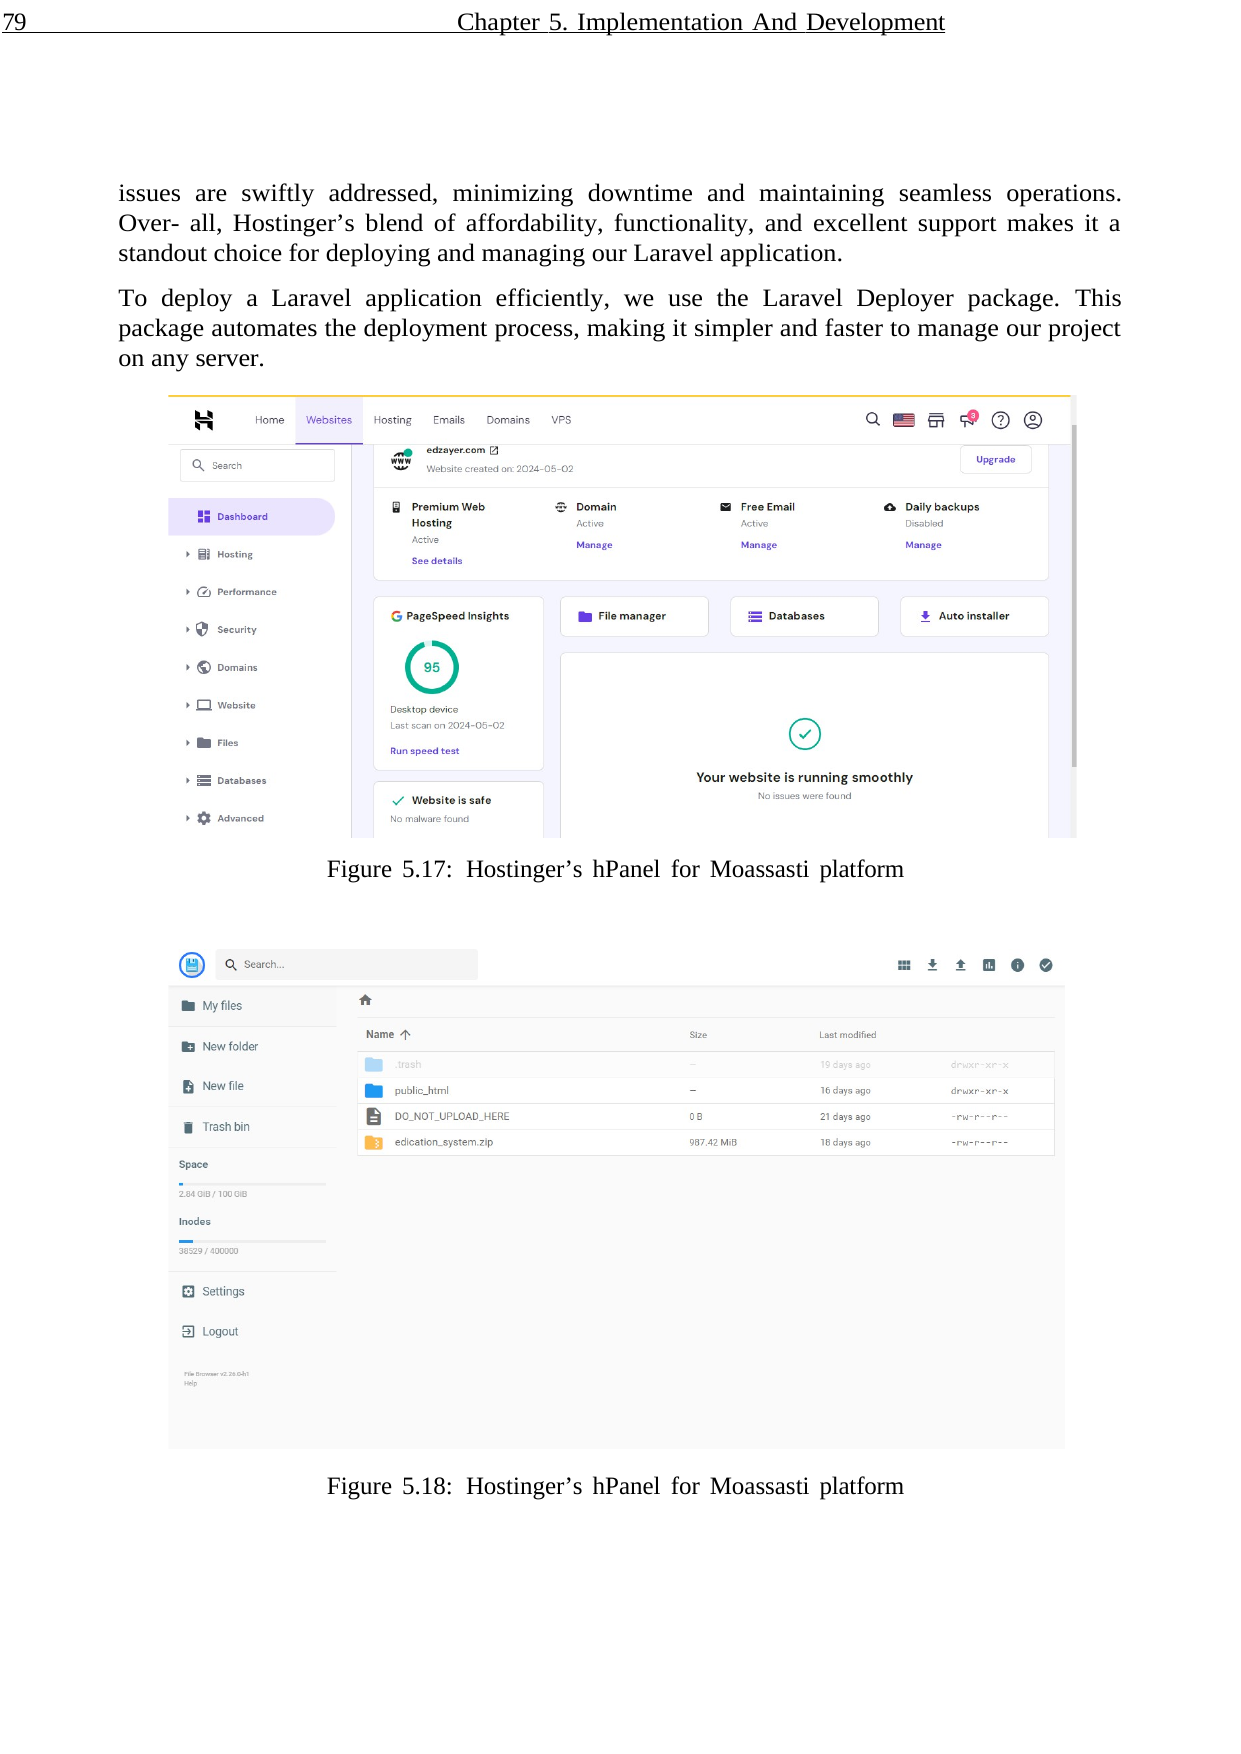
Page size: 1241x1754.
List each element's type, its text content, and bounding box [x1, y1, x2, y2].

text Figure 5.17: Hostinger’s hPanel for Moassasti platform [327, 409, 1226, 882]
picture [168, 949, 1065, 1449]
text To deploy a Laravel application efficiently, we use the Laravel Deployer package. This package automates the deployment process, making it simpler and faster to manage our project on any server. [118, 283, 1122, 372]
text issues are swiftly addressed, minimizing downtime and maintaining seamless operations. Over- all, Hostinger’s blend of affordability, functionality, and excellent support makes it a standout choice for deploying and managing our Laravel application. [118, 178, 1122, 267]
picture [168, 395, 1077, 838]
text Figure 5.18: Hostinger’s hPanel for Moassasti platform [327, 970, 1226, 1499]
